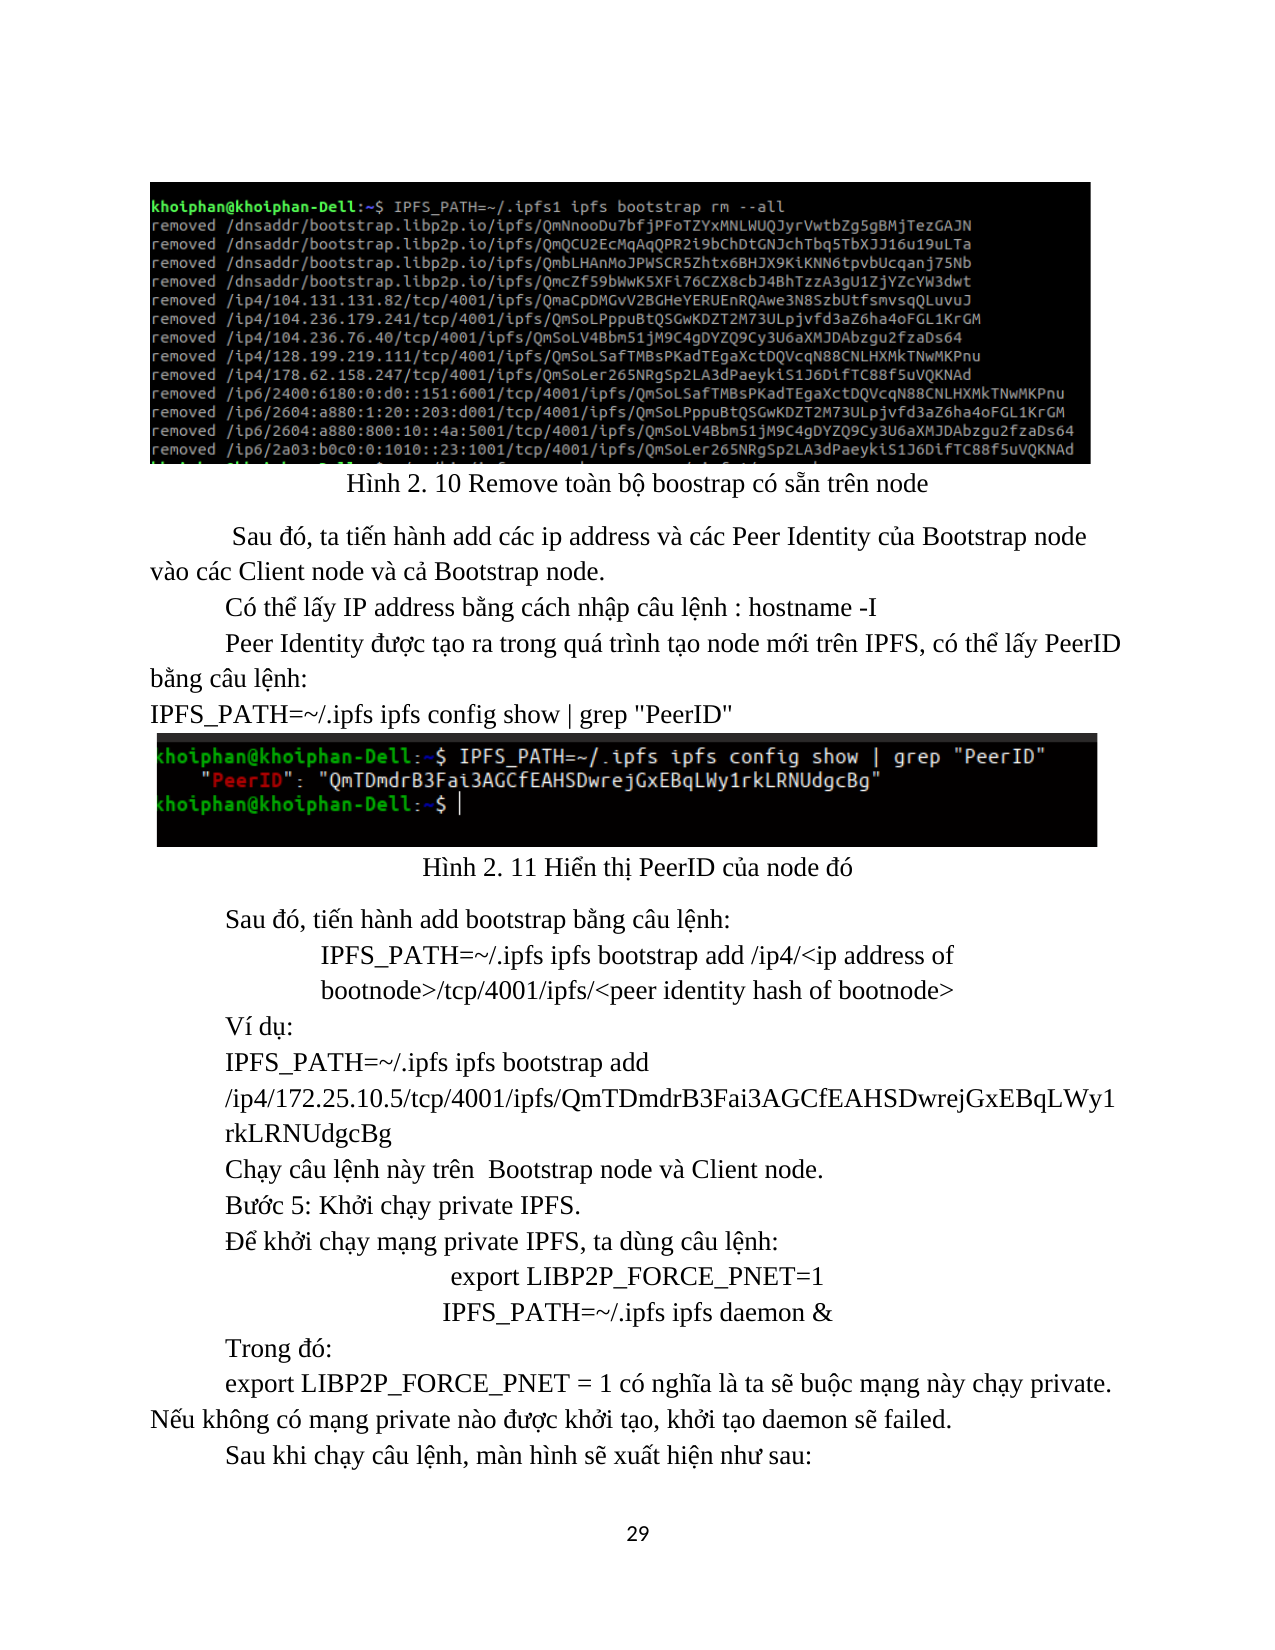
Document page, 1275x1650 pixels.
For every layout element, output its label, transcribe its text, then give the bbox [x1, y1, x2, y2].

text IPFS_PATH=~/.ipfs ipfs bootstrap add /ip4/<ip address of bootnode>/tcp/4001/ipfs/<peer identity hash of bootnode> [150, 939, 1125, 1006]
text Bước 5: Khởi chạy private IPFS. [150, 1189, 1125, 1220]
text export LIBP2P_FORCE_PNET=1 [150, 1260, 1125, 1291]
text Sau đó, tiến hành add bootstrap bằng câu lệnh: [150, 903, 1125, 934]
picture [150, 182, 1091, 464]
text Sau khi chạy câu lệnh, màn hình sẽ xuất hiện như sau: [150, 1439, 1125, 1470]
text IPFS_PATH=~/.ipfs ipfs bootstrap add /ip4/172.25.10.5/tcp/4001/ipfs/QmTDmdrB3Fai3AGCfEAHSDwrejGxEBqLWy1rkLRNUdgcBg [225, 1046, 1125, 1148]
text Để khởi chạy mạng private IPFS, ta dùng câu lệnh: [150, 1224, 1125, 1256]
text Trong đó: [150, 1332, 1125, 1363]
text export LIBP2P_FORCE_PNET = 1 có nghĩa là ta sẽ buộc mạng này chạy private. Nếu không có mạng private nào được khởi tạo, khởi tạo daemon sẽ failed. [150, 1367, 1125, 1434]
text Peer Identity được tạo ra trong quá trình tạo node mới trên IPFS, có thể lấy PeerID bằng câu lệnh: [150, 627, 1125, 694]
text Chạy câu lệnh này trên Bootstrap node và Client node. [150, 1153, 1125, 1184]
text Ví dụ: [150, 1010, 1125, 1041]
text Sau đó, ta tiến hành add các ip address và các Peer Identity của Bootstrap node vào các Client node và cả Bootstrap node. [150, 519, 1125, 586]
picture [156, 733, 1098, 847]
text IPFS_PATH=~/.ipfs ipfs daemon & [150, 1296, 1125, 1327]
text IPFS_PATH=~/.ipfs ipfs config show | grep "PeerID" [150, 698, 1125, 729]
text Hình 2. 10 Remove toàn bộ boostrap có sẵn trên node [150, 468, 1125, 499]
text Có thể lấy IP address bằng cách nhập câu lệnh : hostname -I [150, 591, 1125, 622]
text Hình 2. 11 Hiển thị PeerID của node đó [150, 851, 1125, 882]
